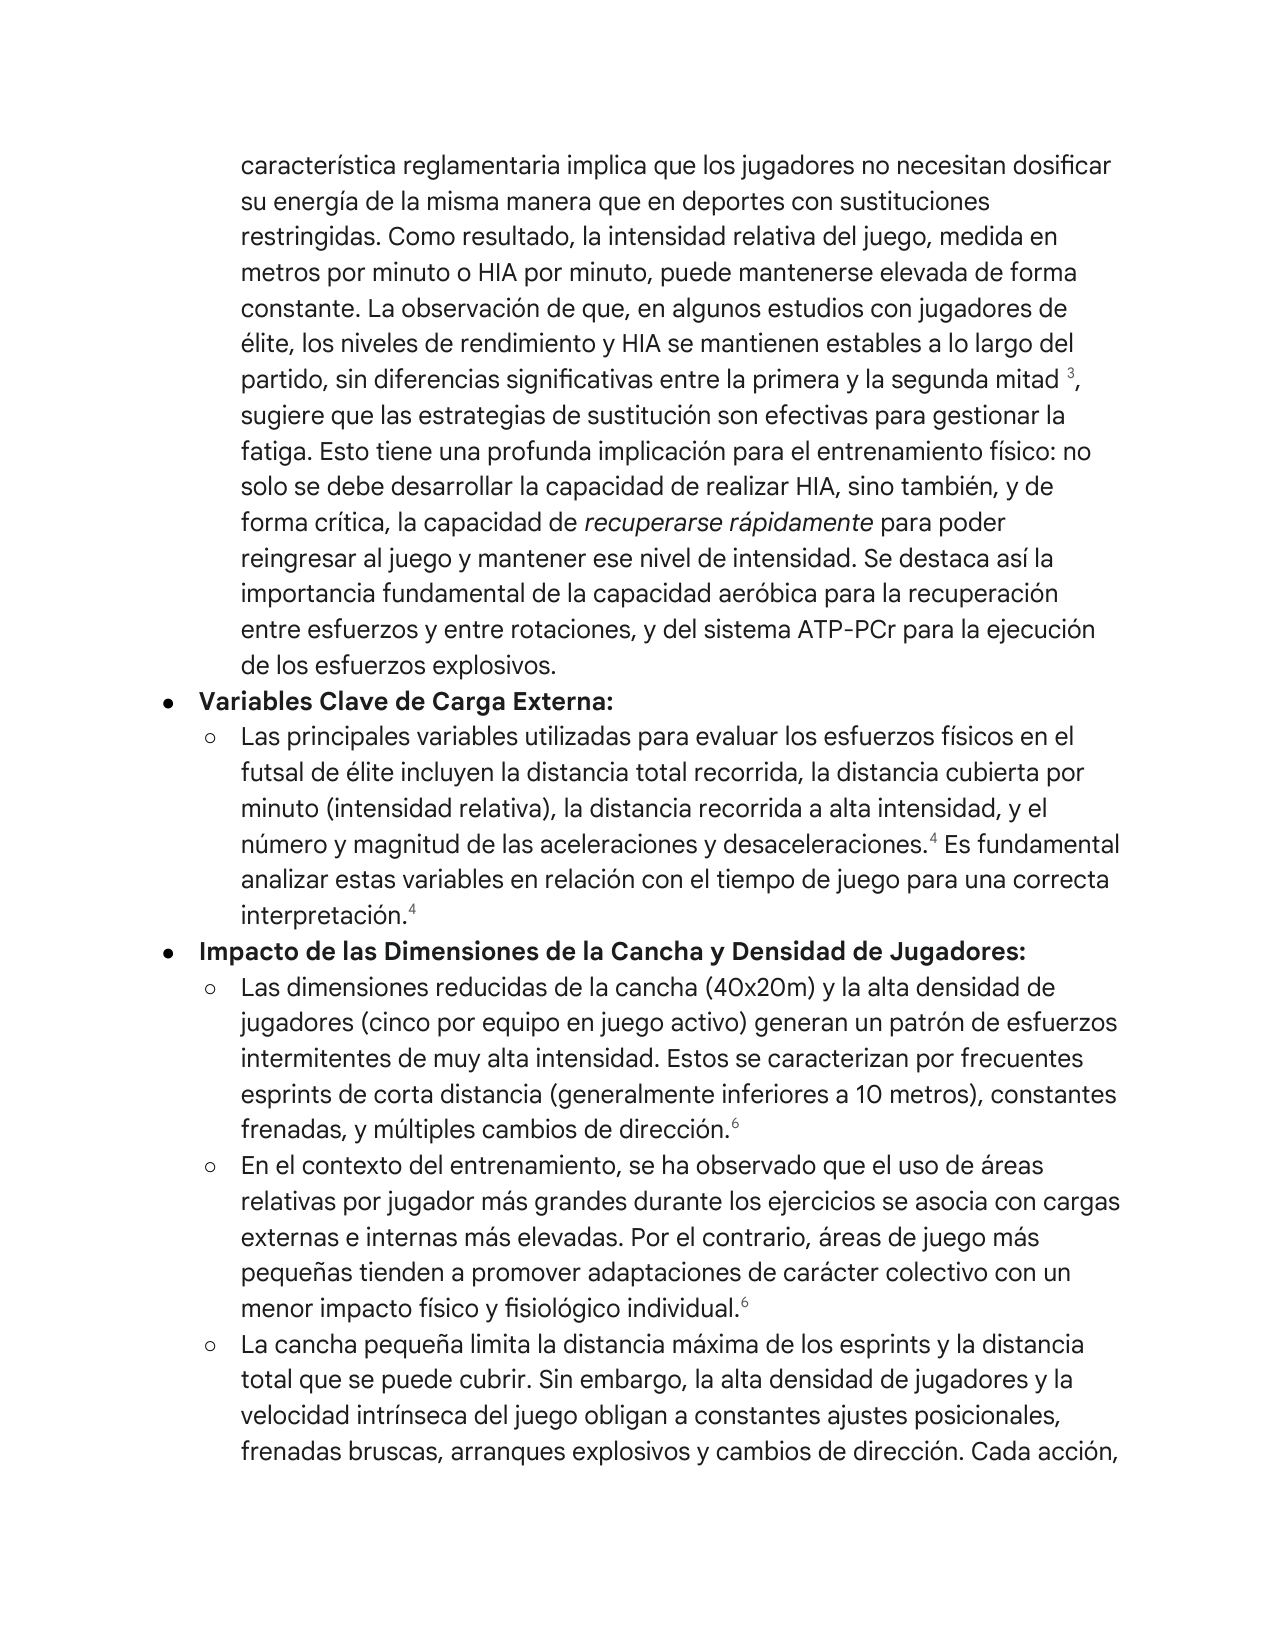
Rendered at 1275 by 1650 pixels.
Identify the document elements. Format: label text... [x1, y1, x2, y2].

list Las dimensiones reducidas de la cancha (40x20m) y la alta densidad de jugadores (cinco por equipo en juego activo) generan un patrón de esfuerzos intermitentes de muy alta intensidad. Estos se caracterizan por frecuentes esprints de corta distancia (generalmente inferiores a 10 metros), constantes frenadas, y múltiples cambios de dirección.6 [203, 972, 1125, 1146]
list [203, 150, 1125, 682]
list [203, 1329, 1125, 1468]
list Impacto de las Dimensiones de la Cancha y Densidad de Jugadores: [161, 936, 1125, 967]
list Las principales variables utilizadas para evaluar los esfuerzos físicos en el futsal de élite incluyen la distancia total recorrida, la distancia cubierta por minuto (intensidad relativa), la distancia recorrida a alta intensidad, y el número y magnitud de las aceleraciones y desaceleraciones.4 Es fundamental analizar estas variables en relación con el tiempo de juego para una correcta interpretación.4 [203, 722, 1125, 932]
list En el contexto del entrenamiento, se ha observado que el uso de áreas relativas por jugador más grandes durante los ejercicios se asocia con cargas externas e internas más elevadas. Por el contrario, áreas de juego más pequeñas tienden a promover adaptaciones de carácter colectivo con un menor impacto físico y fisiológico individual.6 [203, 1150, 1125, 1325]
list Variables Clave de Carga Externa: [161, 686, 1125, 717]
